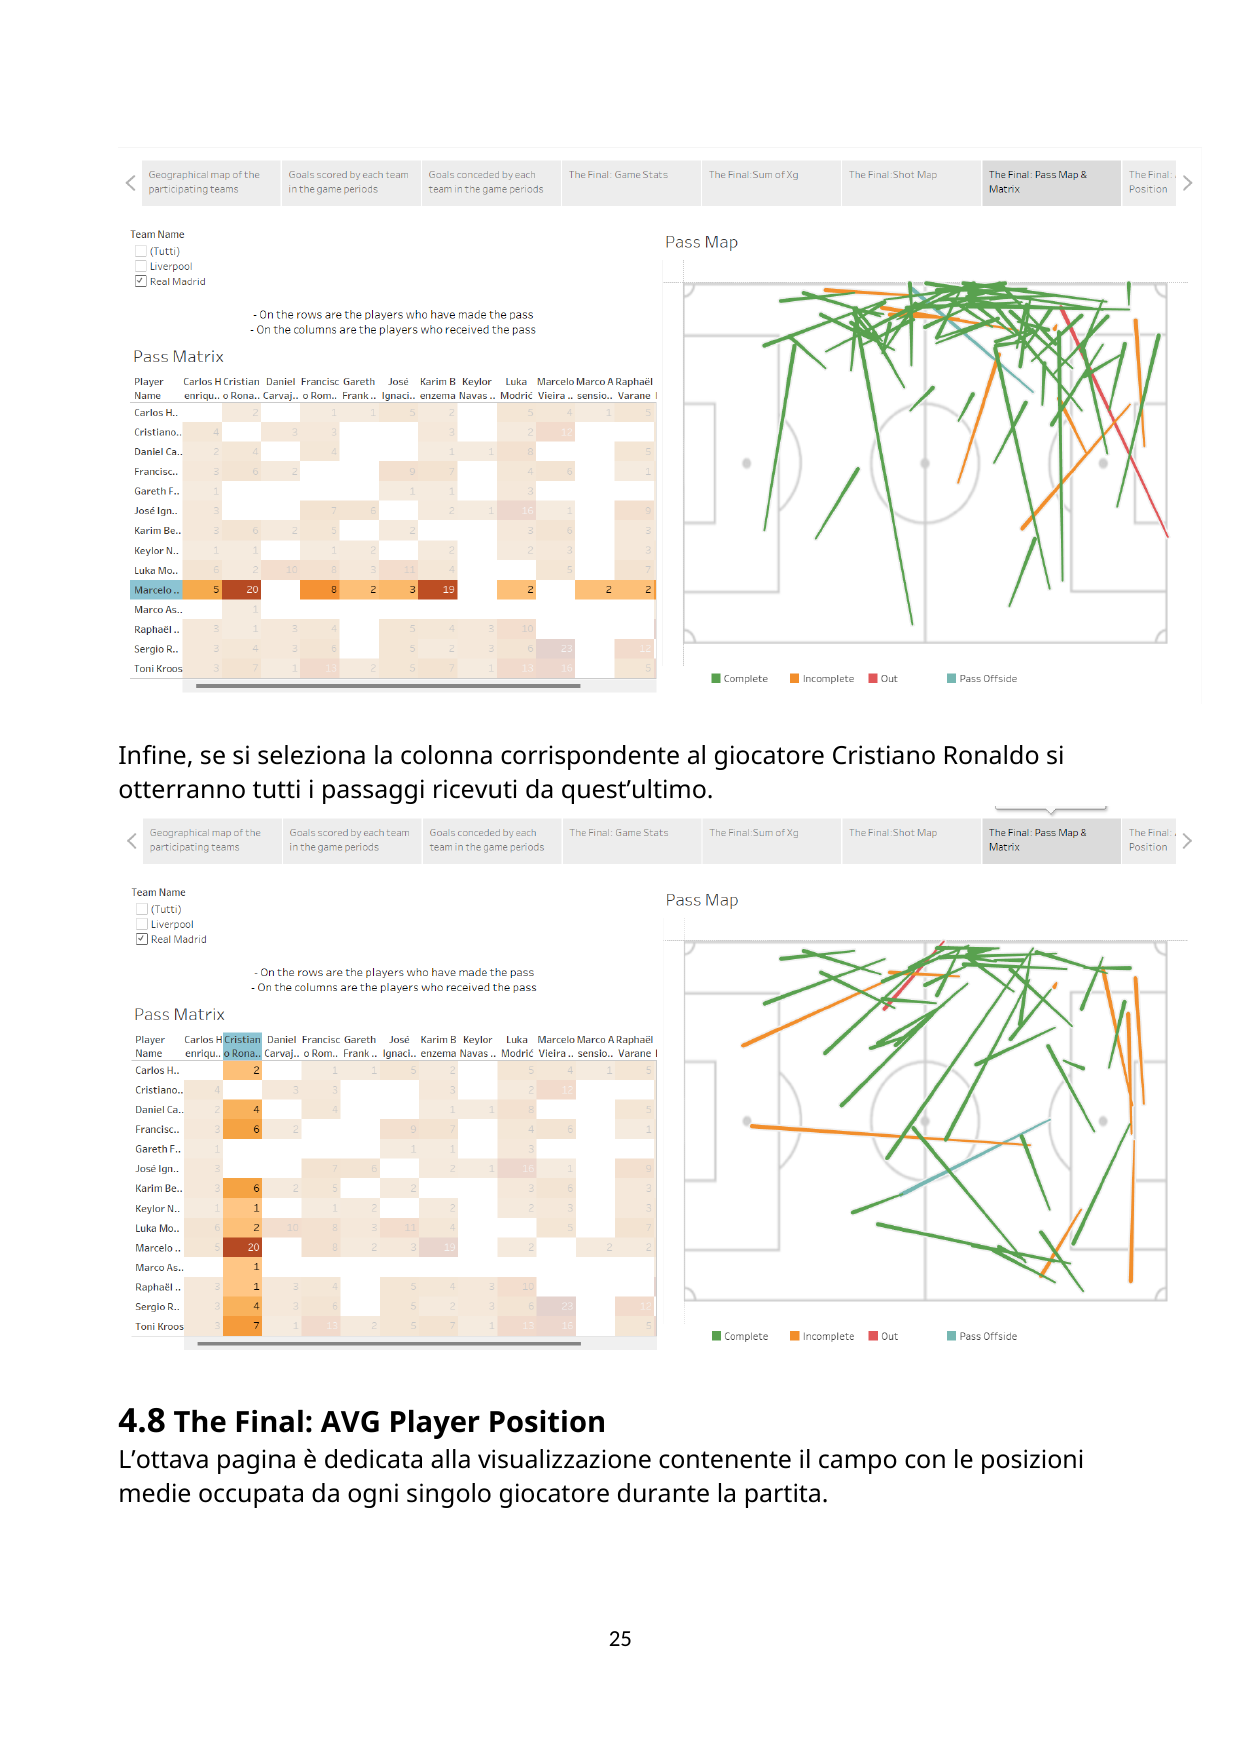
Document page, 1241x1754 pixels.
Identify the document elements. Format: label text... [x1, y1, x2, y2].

picture [118, 147, 1202, 704]
text L’ottava pagina è dedicata alla visualizzazione contenente il campo con le posizioni medie occupata da ogni singolo giocatore durante la partita. [118, 1442, 1122, 1510]
text Infine, se si seleziona la colonna corrispondente al giocatore Cristiano Ronaldo si otterranno tutti i passaggi ricevuti da quest’ultimo. [118, 738, 1122, 806]
text 4.8 The Final: AVG Player Position [118, 1396, 1122, 1442]
picture [118, 806, 1200, 1363]
